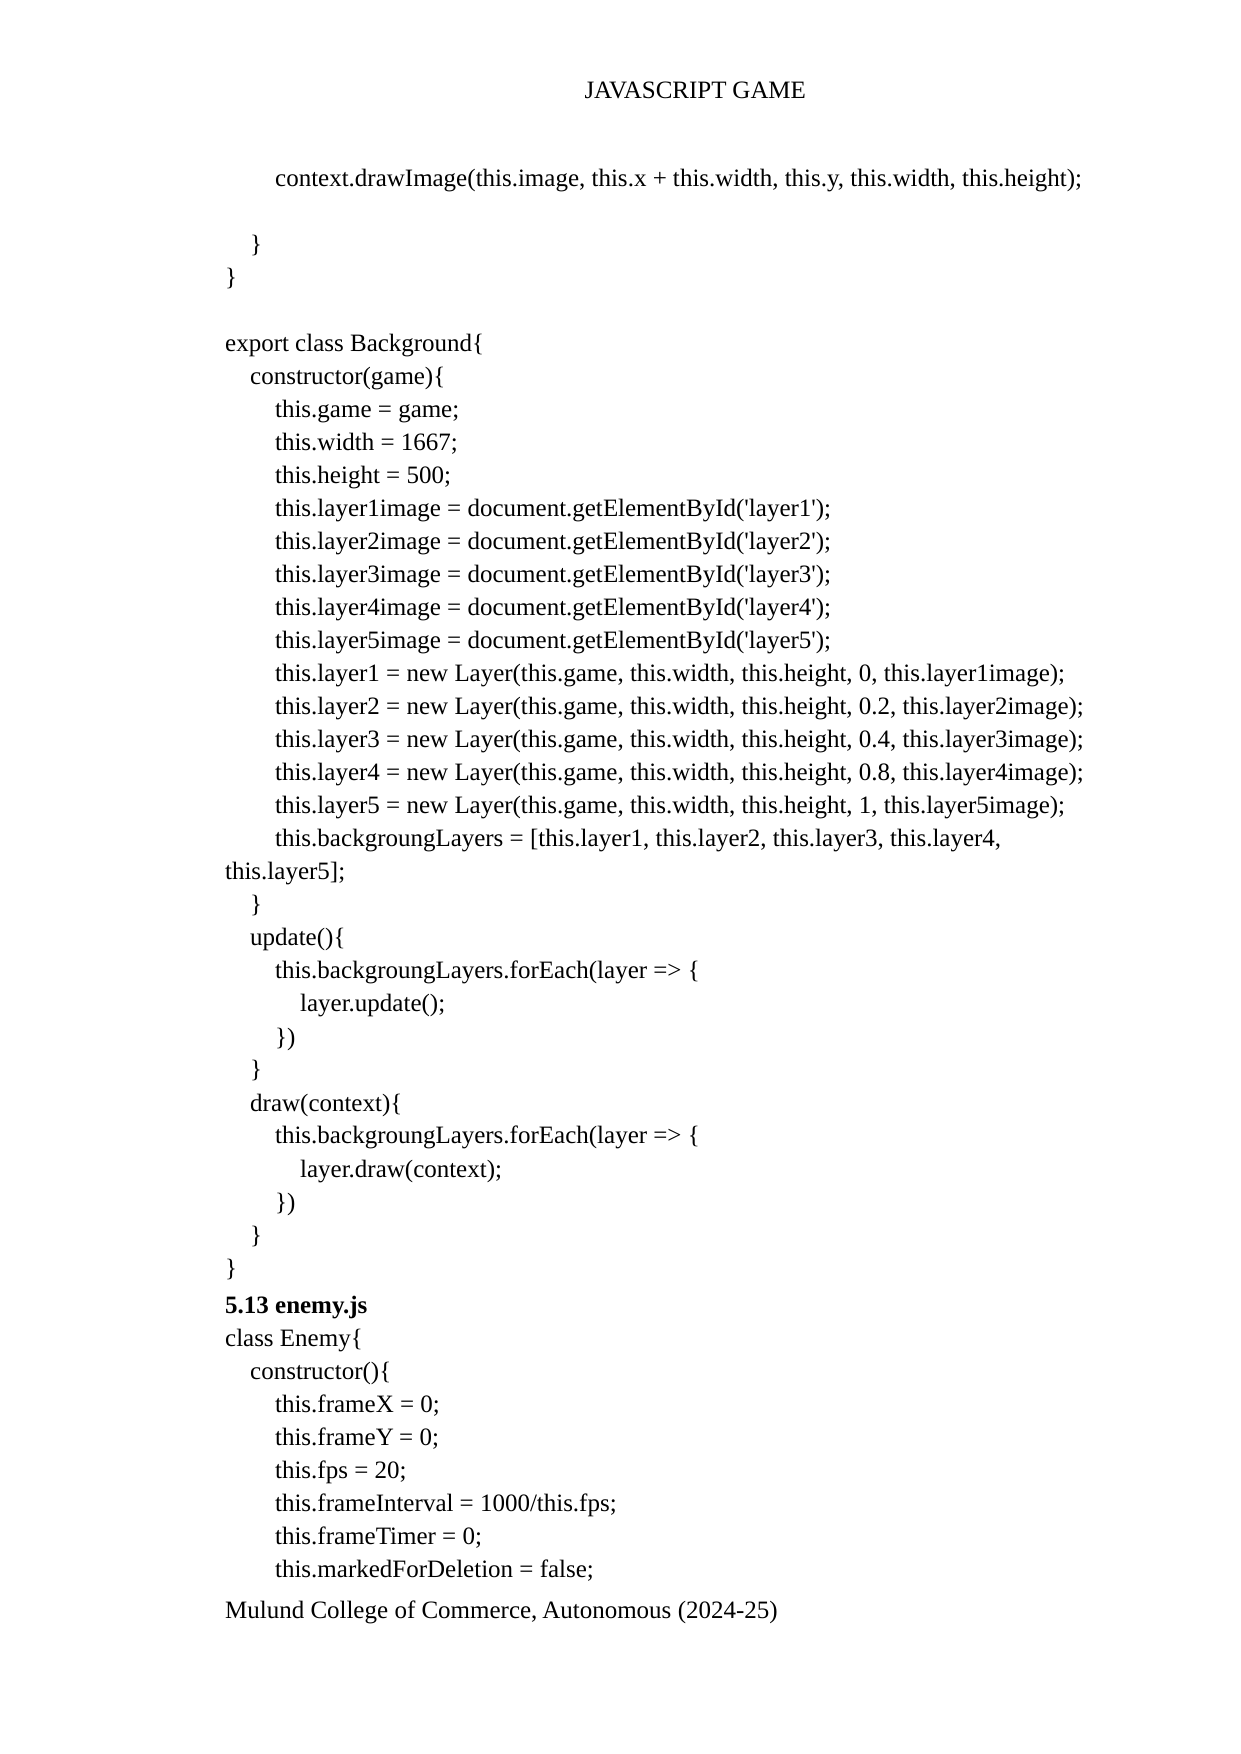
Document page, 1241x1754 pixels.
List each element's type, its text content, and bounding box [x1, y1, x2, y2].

text class Enemy{ [225, 1323, 1090, 1352]
text }) [225, 1187, 1090, 1215]
text constructor(game){ [225, 361, 1090, 390]
text } [225, 262, 1090, 291]
text } [225, 1054, 1090, 1083]
text this.layer5image = document.getElementById('layer5'); [225, 625, 1090, 654]
text }) [225, 1022, 1090, 1050]
text this.frameTimer = 0; [225, 1521, 1090, 1550]
text update(){ [225, 922, 1090, 951]
text this.fps = 20; [225, 1455, 1090, 1484]
text } [225, 889, 1090, 918]
text this.backgroungLayers.forEach(layer => { [225, 956, 1090, 984]
text this.layer2 = new Layer(this.game, this.width, this.height, 0.2, this.layer2image); [225, 691, 1090, 720]
text this.game = game; [225, 394, 1090, 423]
text this.height = 500; [225, 460, 1090, 489]
text this.backgroungLayers = [this.layer1, this.layer2, this.layer3, this.layer4, this.layer5]; [225, 823, 1090, 885]
subtitle 5.13 enemy.js [225, 1290, 1090, 1319]
text this.frameInterval = 1000/this.fps; [225, 1488, 1090, 1517]
text constructor(){ [225, 1356, 1090, 1385]
text } [225, 229, 1090, 258]
text this.layer3 = new Layer(this.game, this.width, this.height, 0.4, this.layer3image); [225, 724, 1090, 753]
text export class Background{ [225, 328, 1090, 357]
text this.width = 1667; [225, 427, 1090, 456]
text this.backgroungLayers.forEach(layer => { [225, 1121, 1090, 1149]
text draw(context){ [225, 1088, 1090, 1116]
text this.layer3image = document.getElementById('layer3'); [225, 559, 1090, 588]
text layer.update(); [225, 988, 1090, 1017]
text this.layer1image = document.getElementById('layer1'); [225, 493, 1090, 522]
text } [225, 1220, 1090, 1248]
text this.layer5 = new Layer(this.game, this.width, this.height, 1, this.layer5image); [225, 790, 1090, 819]
text this.layer2image = document.getElementById('layer2'); [225, 526, 1090, 555]
text this.markedForDeletion = false; [225, 1554, 1090, 1583]
text this.layer1 = new Layer(this.game, this.width, this.height, 0, this.layer1image); [225, 658, 1090, 687]
text this.frameY = 0; [225, 1422, 1090, 1451]
text } [225, 1253, 1090, 1281]
text this.layer4image = document.getElementById('layer4'); [225, 592, 1090, 621]
text layer.draw(context); [225, 1154, 1090, 1182]
text this.layer4 = new Layer(this.game, this.width, this.height, 0.8, this.layer4image); [225, 757, 1090, 786]
text context.drawImage(this.image, this.x + this.width, this.y, this.width, this.height); [225, 163, 1090, 192]
text this.frameX = 0; [225, 1389, 1090, 1418]
